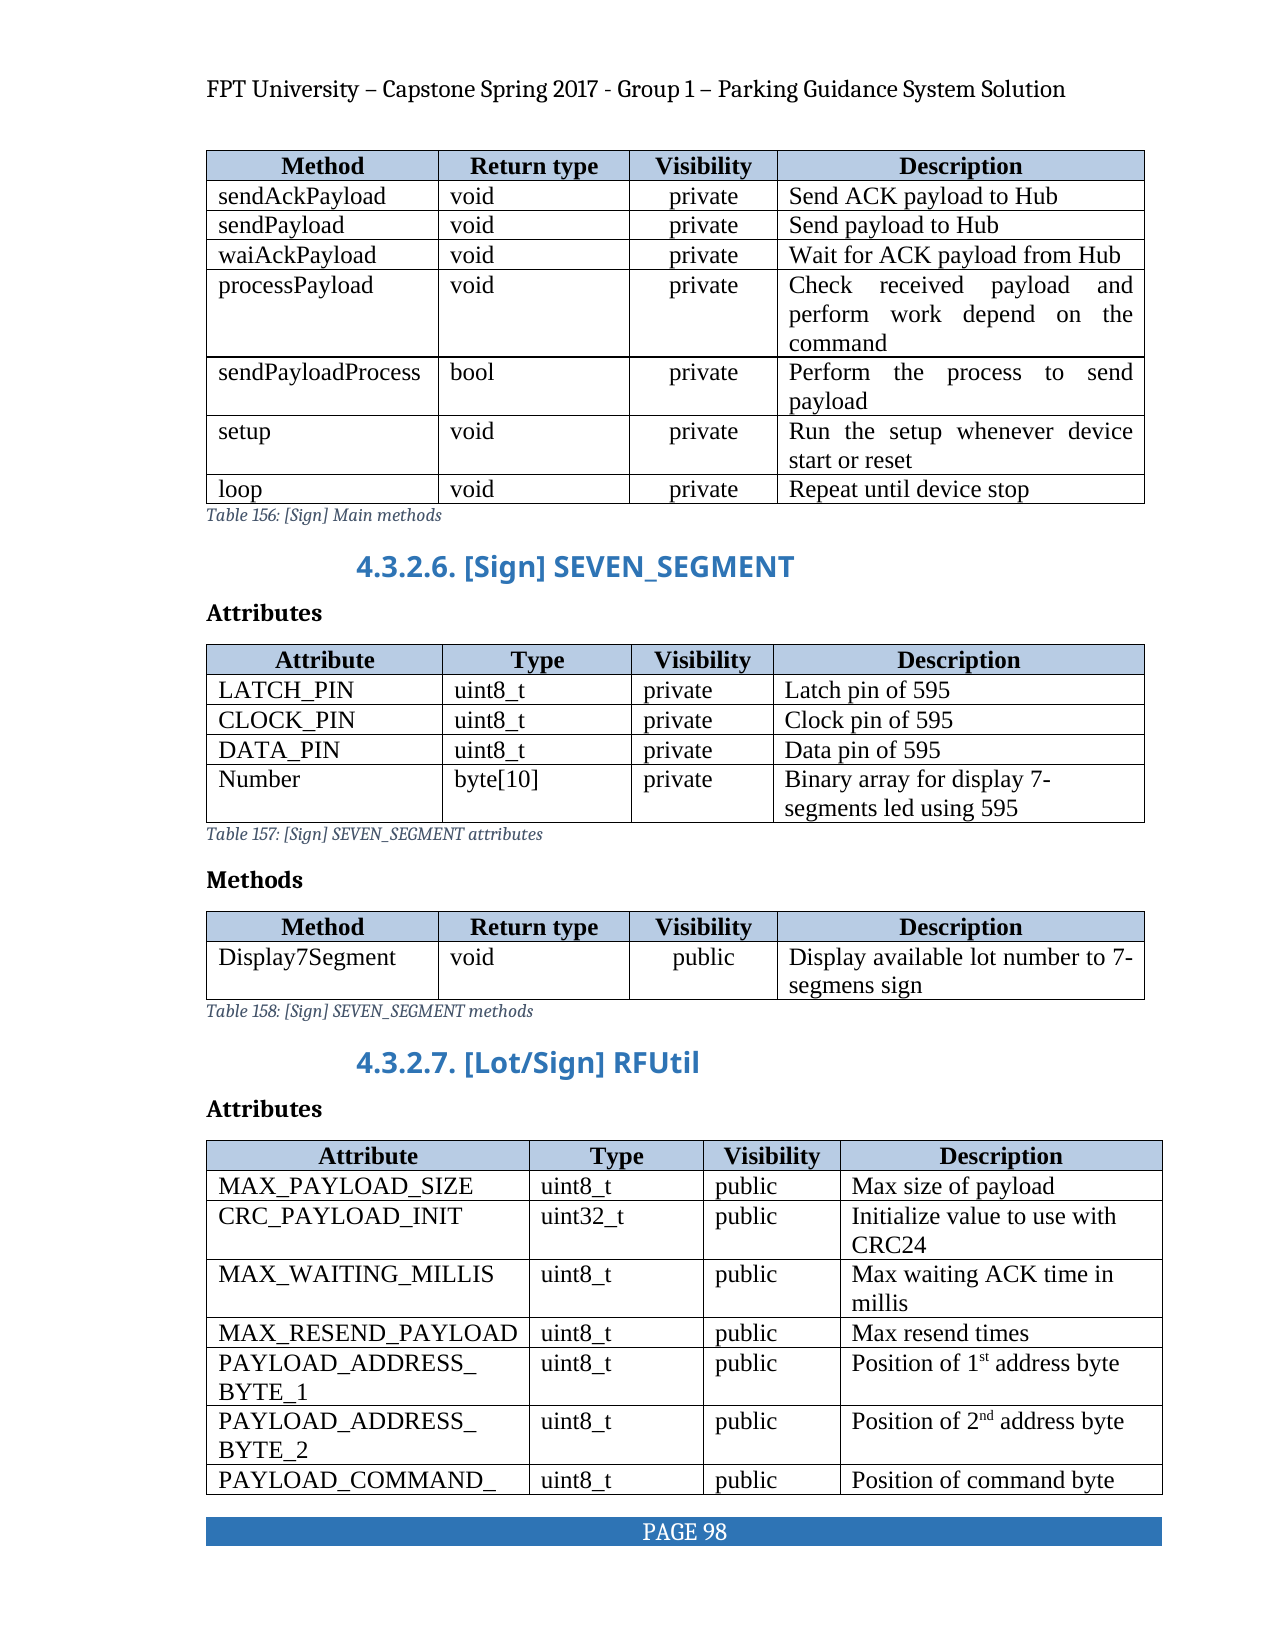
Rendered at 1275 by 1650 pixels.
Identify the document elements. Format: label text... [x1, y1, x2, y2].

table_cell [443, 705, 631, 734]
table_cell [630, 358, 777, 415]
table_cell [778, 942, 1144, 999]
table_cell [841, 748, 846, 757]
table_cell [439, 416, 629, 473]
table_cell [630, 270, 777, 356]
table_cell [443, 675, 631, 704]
text Attributes [206, 599, 1162, 628]
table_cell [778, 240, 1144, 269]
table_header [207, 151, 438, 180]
text Methods [206, 866, 1162, 894]
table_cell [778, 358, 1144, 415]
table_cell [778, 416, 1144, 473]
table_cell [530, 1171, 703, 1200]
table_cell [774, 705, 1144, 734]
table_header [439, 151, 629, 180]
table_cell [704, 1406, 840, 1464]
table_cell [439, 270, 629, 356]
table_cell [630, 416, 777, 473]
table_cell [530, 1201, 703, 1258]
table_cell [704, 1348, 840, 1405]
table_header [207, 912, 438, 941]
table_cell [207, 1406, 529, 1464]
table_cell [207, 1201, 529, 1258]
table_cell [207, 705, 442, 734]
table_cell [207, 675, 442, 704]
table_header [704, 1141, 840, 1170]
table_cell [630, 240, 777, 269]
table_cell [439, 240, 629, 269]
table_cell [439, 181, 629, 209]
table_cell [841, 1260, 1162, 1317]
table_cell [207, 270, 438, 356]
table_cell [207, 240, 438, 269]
subtitle [Sign] SEVEN_SEGMENT [206, 547, 1162, 586]
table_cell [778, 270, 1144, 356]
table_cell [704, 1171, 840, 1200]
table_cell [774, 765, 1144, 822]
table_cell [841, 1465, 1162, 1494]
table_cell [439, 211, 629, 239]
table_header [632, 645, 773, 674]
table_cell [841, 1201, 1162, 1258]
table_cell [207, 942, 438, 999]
subtitle [Lot/Sign] RFUtil [206, 1043, 1162, 1082]
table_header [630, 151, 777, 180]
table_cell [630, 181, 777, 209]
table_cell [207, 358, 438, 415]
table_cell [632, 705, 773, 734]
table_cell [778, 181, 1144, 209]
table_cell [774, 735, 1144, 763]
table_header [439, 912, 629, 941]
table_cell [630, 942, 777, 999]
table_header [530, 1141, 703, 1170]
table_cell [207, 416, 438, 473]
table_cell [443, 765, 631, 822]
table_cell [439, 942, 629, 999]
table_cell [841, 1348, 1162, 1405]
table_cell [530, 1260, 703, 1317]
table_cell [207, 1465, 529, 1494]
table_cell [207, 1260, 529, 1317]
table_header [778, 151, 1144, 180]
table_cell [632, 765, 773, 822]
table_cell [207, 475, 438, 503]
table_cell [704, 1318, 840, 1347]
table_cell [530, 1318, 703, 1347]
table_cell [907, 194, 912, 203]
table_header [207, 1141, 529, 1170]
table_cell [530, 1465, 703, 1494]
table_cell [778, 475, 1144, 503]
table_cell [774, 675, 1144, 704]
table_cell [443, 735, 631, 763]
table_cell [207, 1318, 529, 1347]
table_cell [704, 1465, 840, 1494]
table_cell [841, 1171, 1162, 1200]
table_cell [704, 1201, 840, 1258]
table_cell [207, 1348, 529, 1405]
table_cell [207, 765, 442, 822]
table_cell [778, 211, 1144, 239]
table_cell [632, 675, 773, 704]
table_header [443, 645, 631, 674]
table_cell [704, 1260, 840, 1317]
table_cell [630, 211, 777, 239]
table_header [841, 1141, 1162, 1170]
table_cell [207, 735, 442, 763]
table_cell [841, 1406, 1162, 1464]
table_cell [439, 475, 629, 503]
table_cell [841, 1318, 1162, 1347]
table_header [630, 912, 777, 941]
text Attributes [206, 1095, 1162, 1124]
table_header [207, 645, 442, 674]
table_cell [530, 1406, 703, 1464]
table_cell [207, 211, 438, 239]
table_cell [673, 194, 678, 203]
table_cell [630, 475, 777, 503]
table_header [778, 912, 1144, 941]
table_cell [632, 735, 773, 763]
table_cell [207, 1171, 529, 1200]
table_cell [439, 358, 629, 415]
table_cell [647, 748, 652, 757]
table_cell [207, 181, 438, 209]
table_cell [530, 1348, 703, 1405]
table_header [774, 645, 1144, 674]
